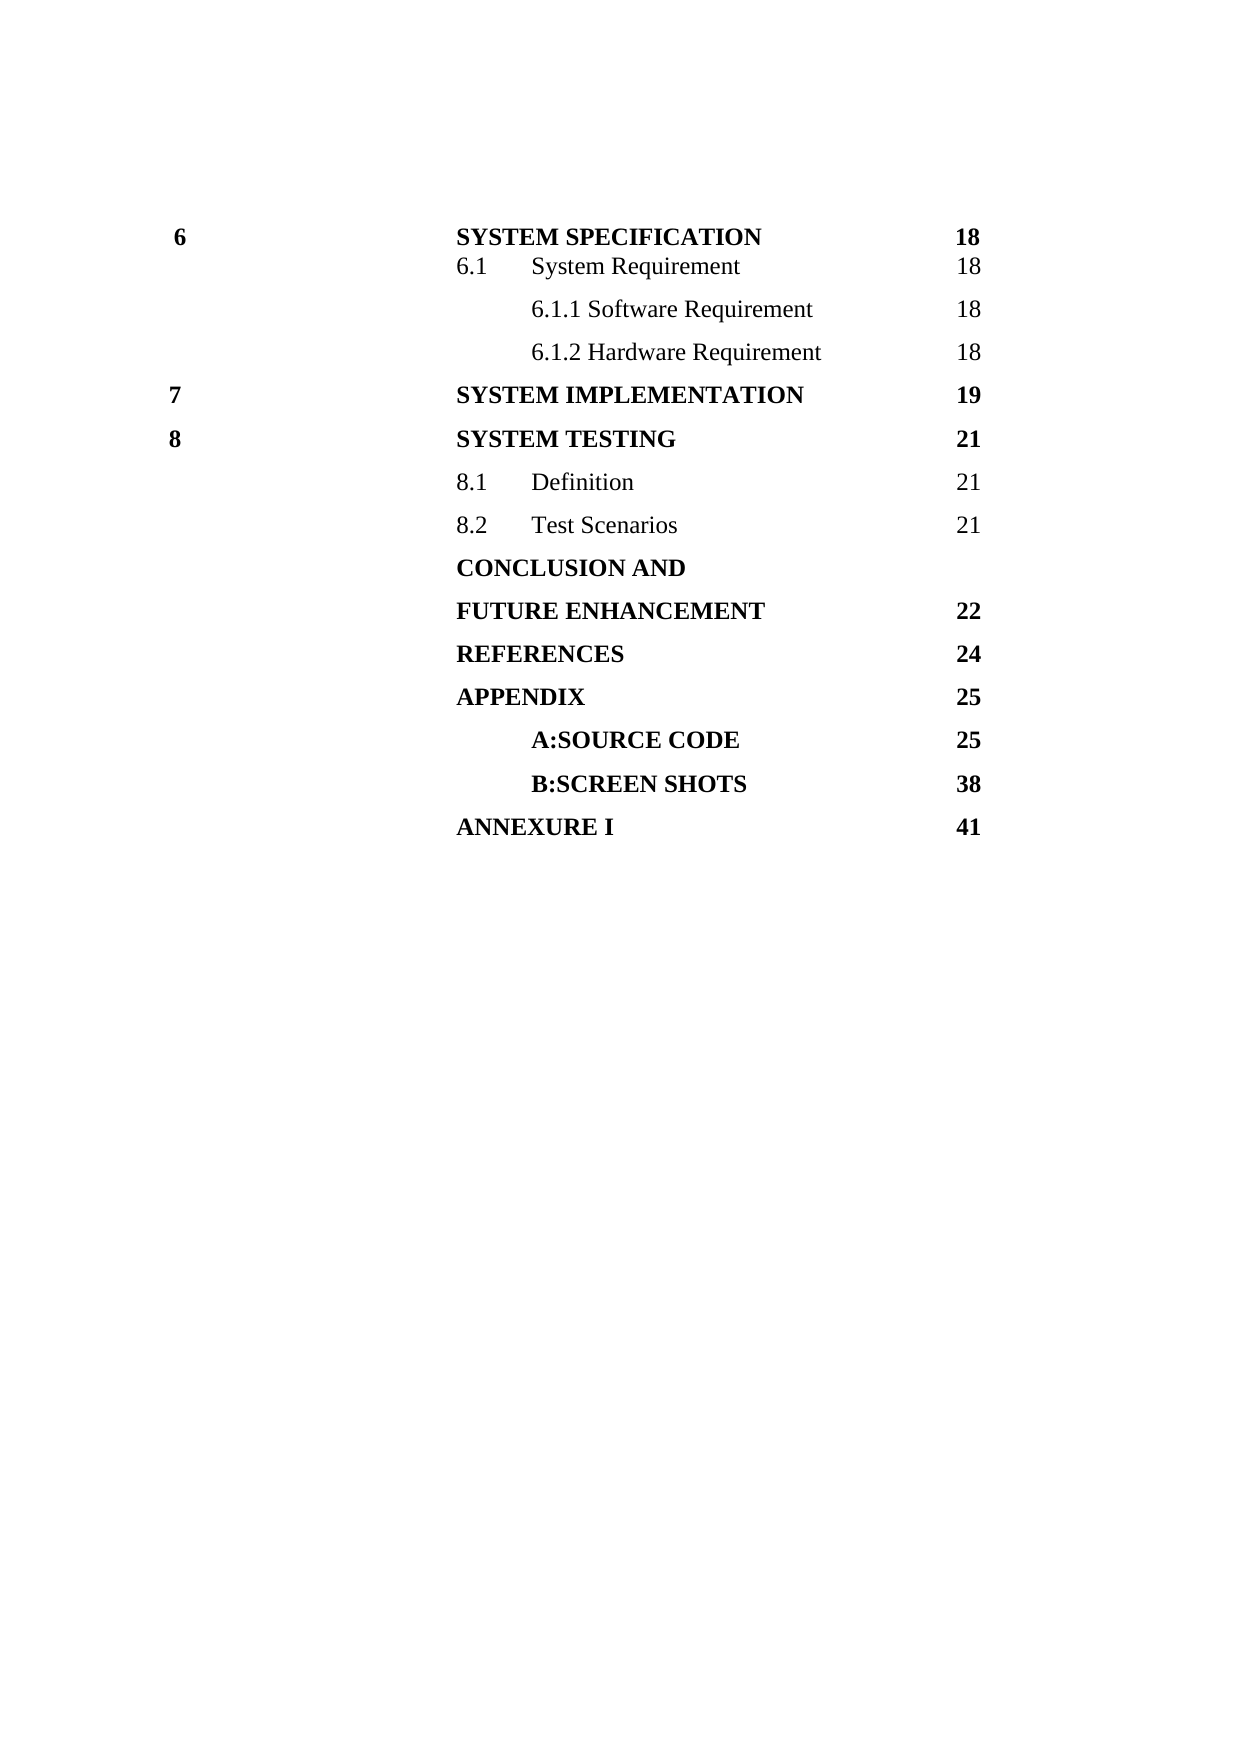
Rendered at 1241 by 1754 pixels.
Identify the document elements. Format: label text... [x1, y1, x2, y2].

text 7 SYSTEM IMPLEMENTATION 19 [156, 381, 1153, 409]
text 6.1 System Requirement 18 [156, 251, 1153, 280]
text 6 SYSTEM SPECIFICATION 18 [167, 222, 1153, 251]
text REFERENCES 24 [156, 639, 1153, 668]
text 8 SYSTEM TESTING 21 [156, 424, 1153, 452]
text A:SOURCE CODE 25 [156, 726, 1153, 754]
text CONCLUSION AND [156, 553, 1153, 582]
text APPENDIX 25 [156, 682, 1153, 711]
text 8.1 Definition 21 [156, 467, 1153, 496]
text 6.1.1 Software Requirement 18 [156, 294, 1153, 323]
text 8.2 Test Scenarios 21 [156, 510, 1153, 539]
text ANNEXURE I 41 [156, 812, 1153, 841]
text 6.1.2 Hardware Requirement 18 [156, 337, 1153, 366]
text FUTURE ENHANCEMENT 22 [156, 596, 1153, 625]
text B:SCREEN SHOTS 38 [156, 769, 1153, 797]
